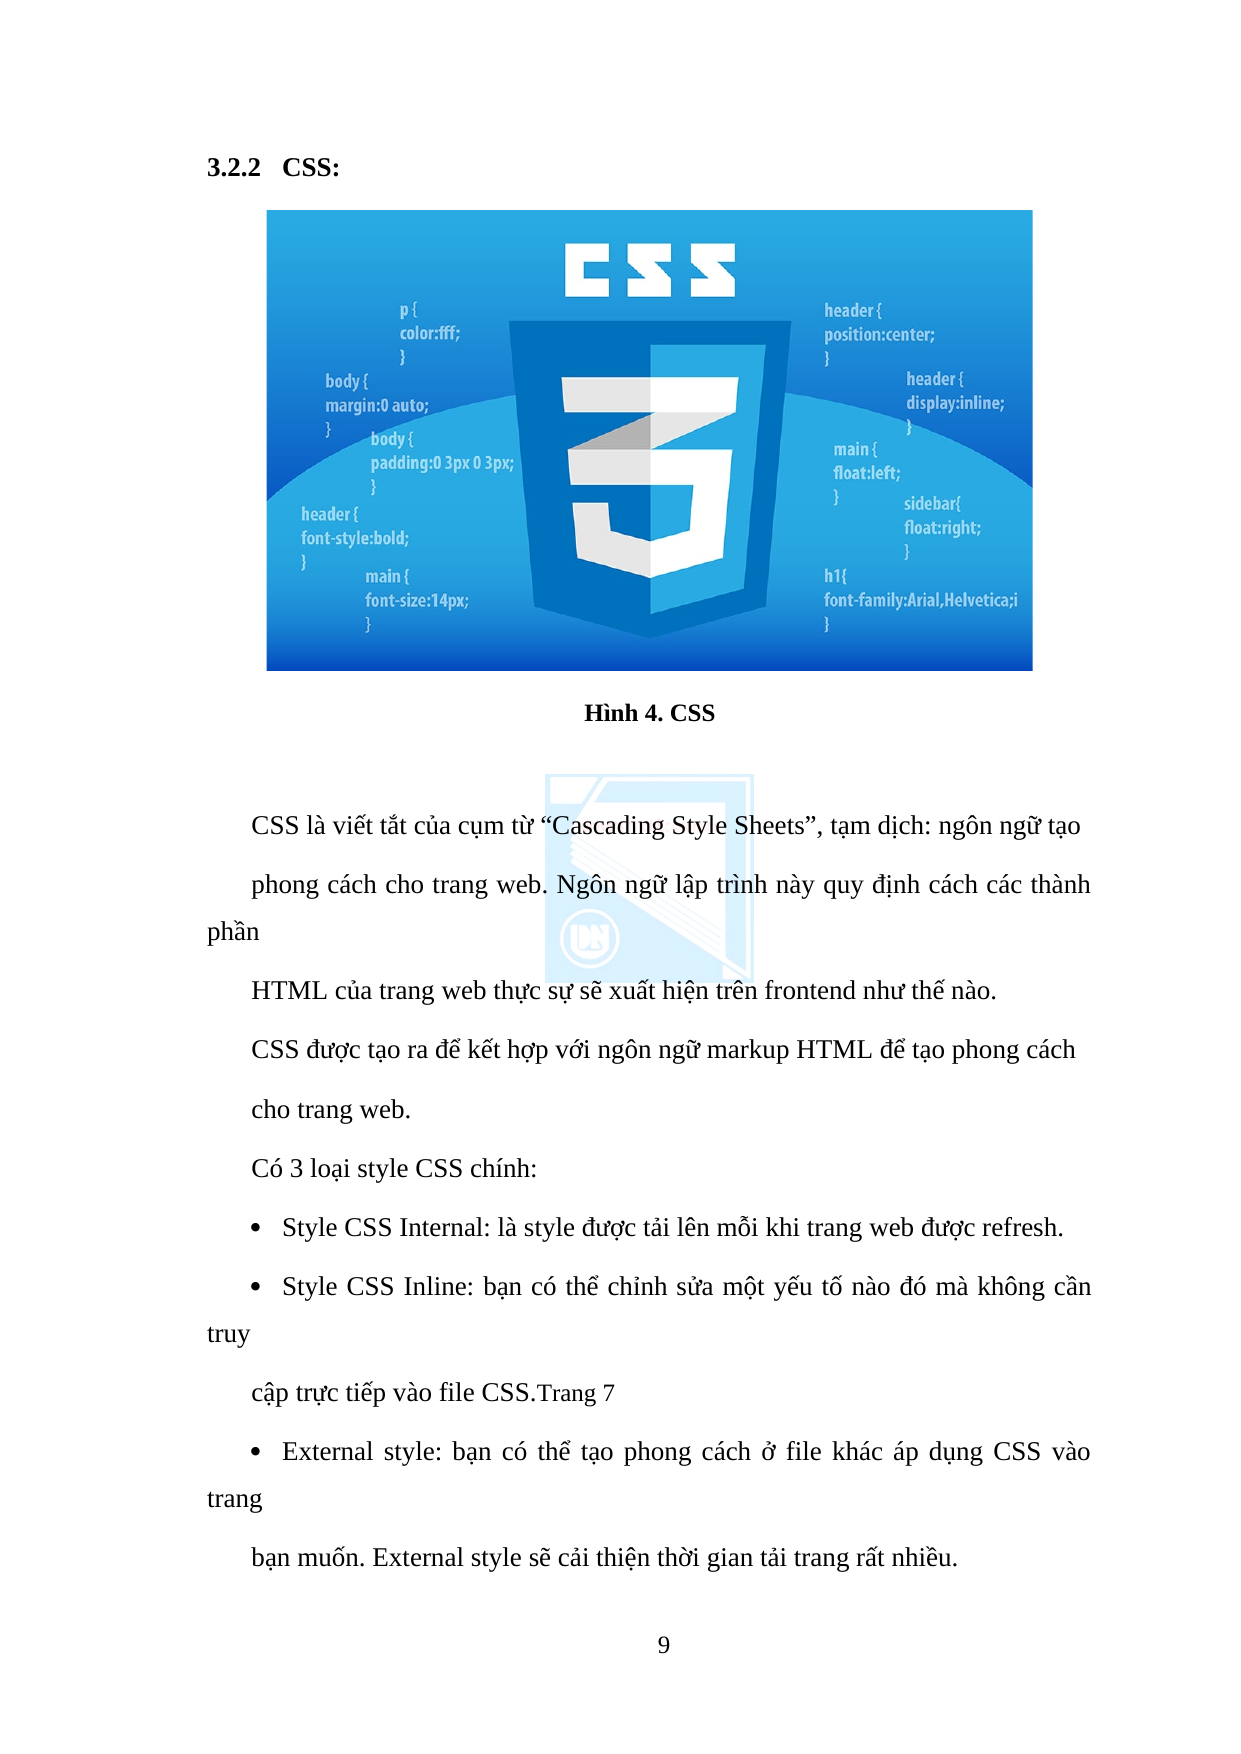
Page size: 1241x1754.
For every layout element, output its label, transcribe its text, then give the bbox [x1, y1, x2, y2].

text Hình 4. CSS [160, 698, 1092, 727]
list Style CSS Inline: bạn có thể chỉnh sửa một yếu tố nào đó mà không cần truy [207, 1270, 1092, 1348]
text cho trang web. [207, 1093, 1092, 1124]
picture [266, 210, 1033, 671]
text CSS được tạo ra để kết hợp với ngôn ngữ markup HTML để tạo phong cách [207, 1034, 1092, 1065]
text cập trực tiếp vào file CSS.Trang 7 [207, 1376, 1092, 1407]
list External style: bạn có thể tạo phong cách ở file khác áp dụng CSS vào trang [207, 1435, 1092, 1513]
subtitle CSS: [207, 152, 1092, 183]
text HTML của trang web thực sự sẽ xuất hiện trên frontend như thế nào. [207, 974, 1092, 1006]
list Style CSS Internal: là style được tải lên mỗi khi trang web được refresh. [207, 1211, 1092, 1242]
text phong cách cho trang web. Ngôn ngữ lập trình này quy định cách các thành phần [207, 869, 1092, 946]
text CSS là viết tắt của cụm từ “Cascading Style Sheets”, tạm dịch: ngôn ngữ tạo [207, 809, 1092, 841]
text bạn muốn. External style sẽ cải thiện thời gian tải trang rất nhiều. [207, 1541, 1092, 1572]
text Có 3 loại style CSS chính: [207, 1152, 1092, 1183]
